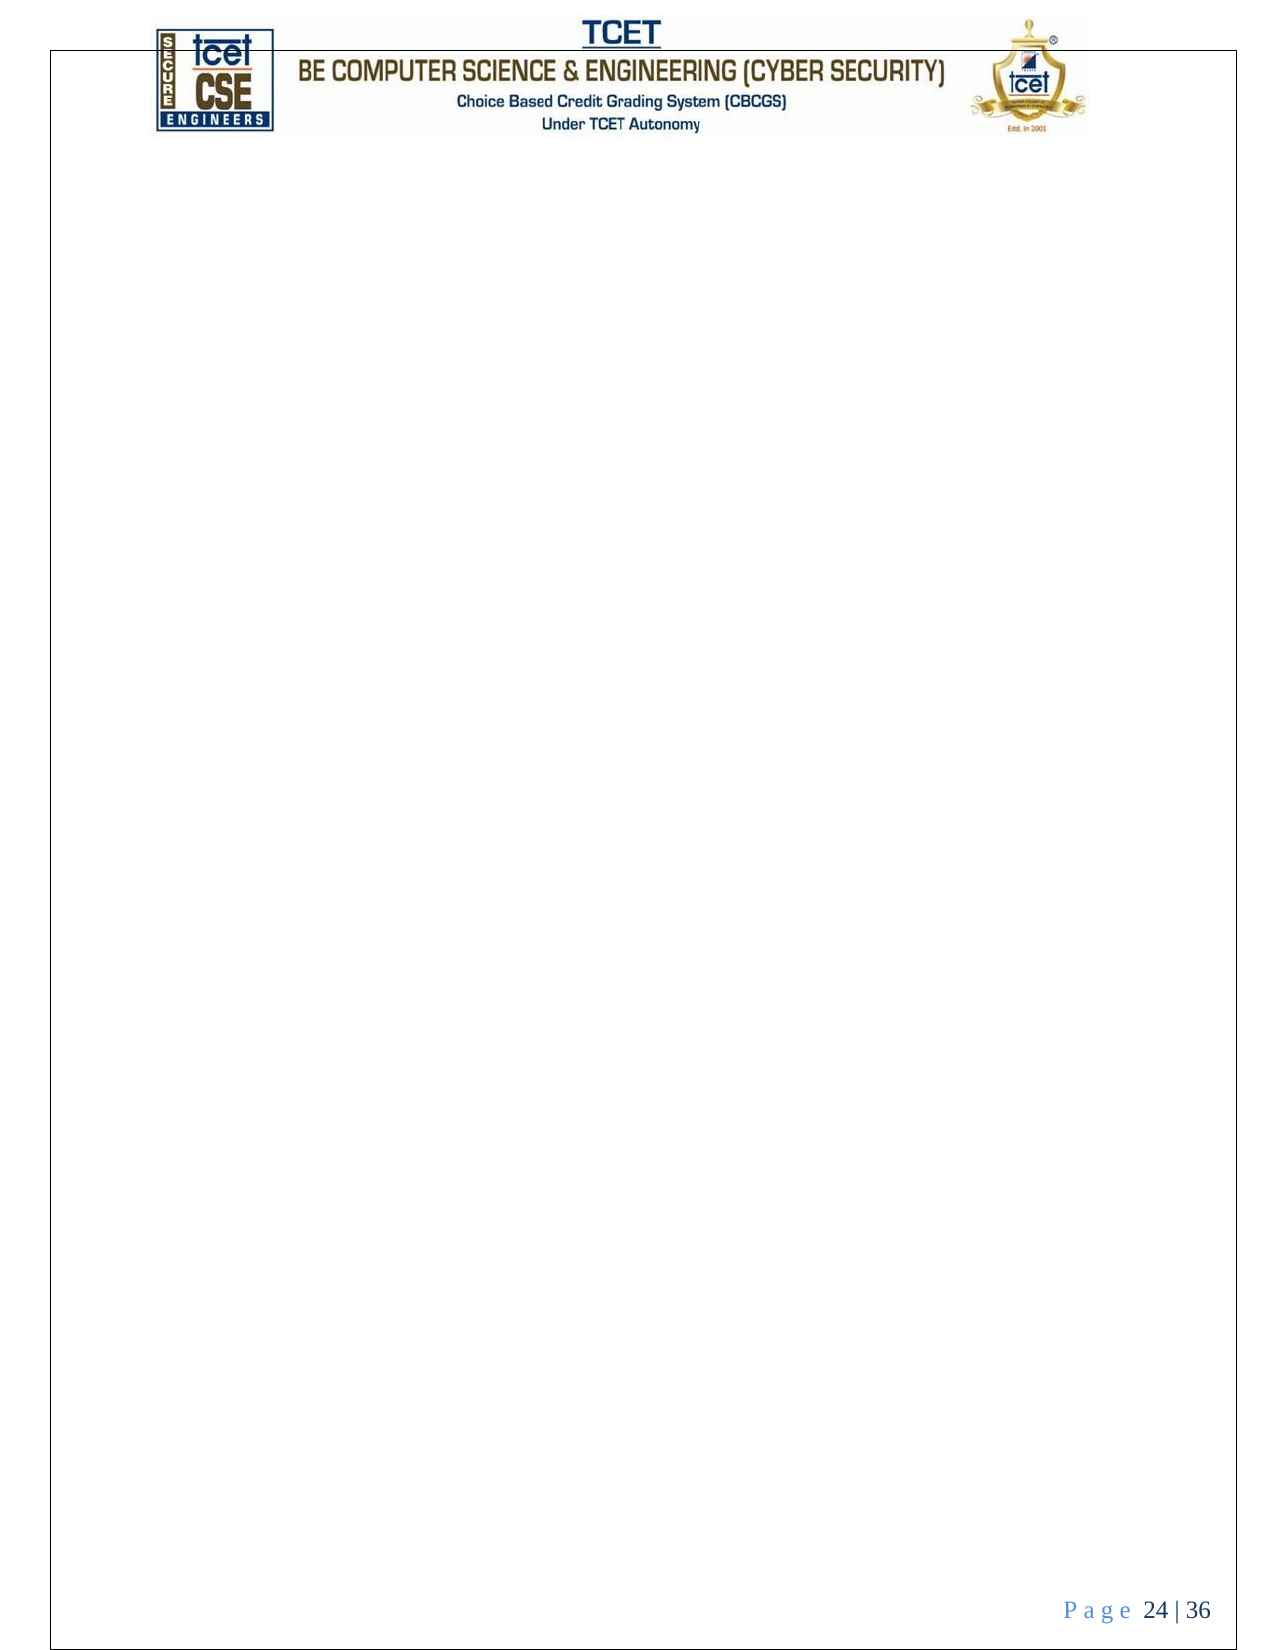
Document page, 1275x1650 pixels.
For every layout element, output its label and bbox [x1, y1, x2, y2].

picture [150, 15, 1091, 50]
picture [150, 51, 1091, 138]
